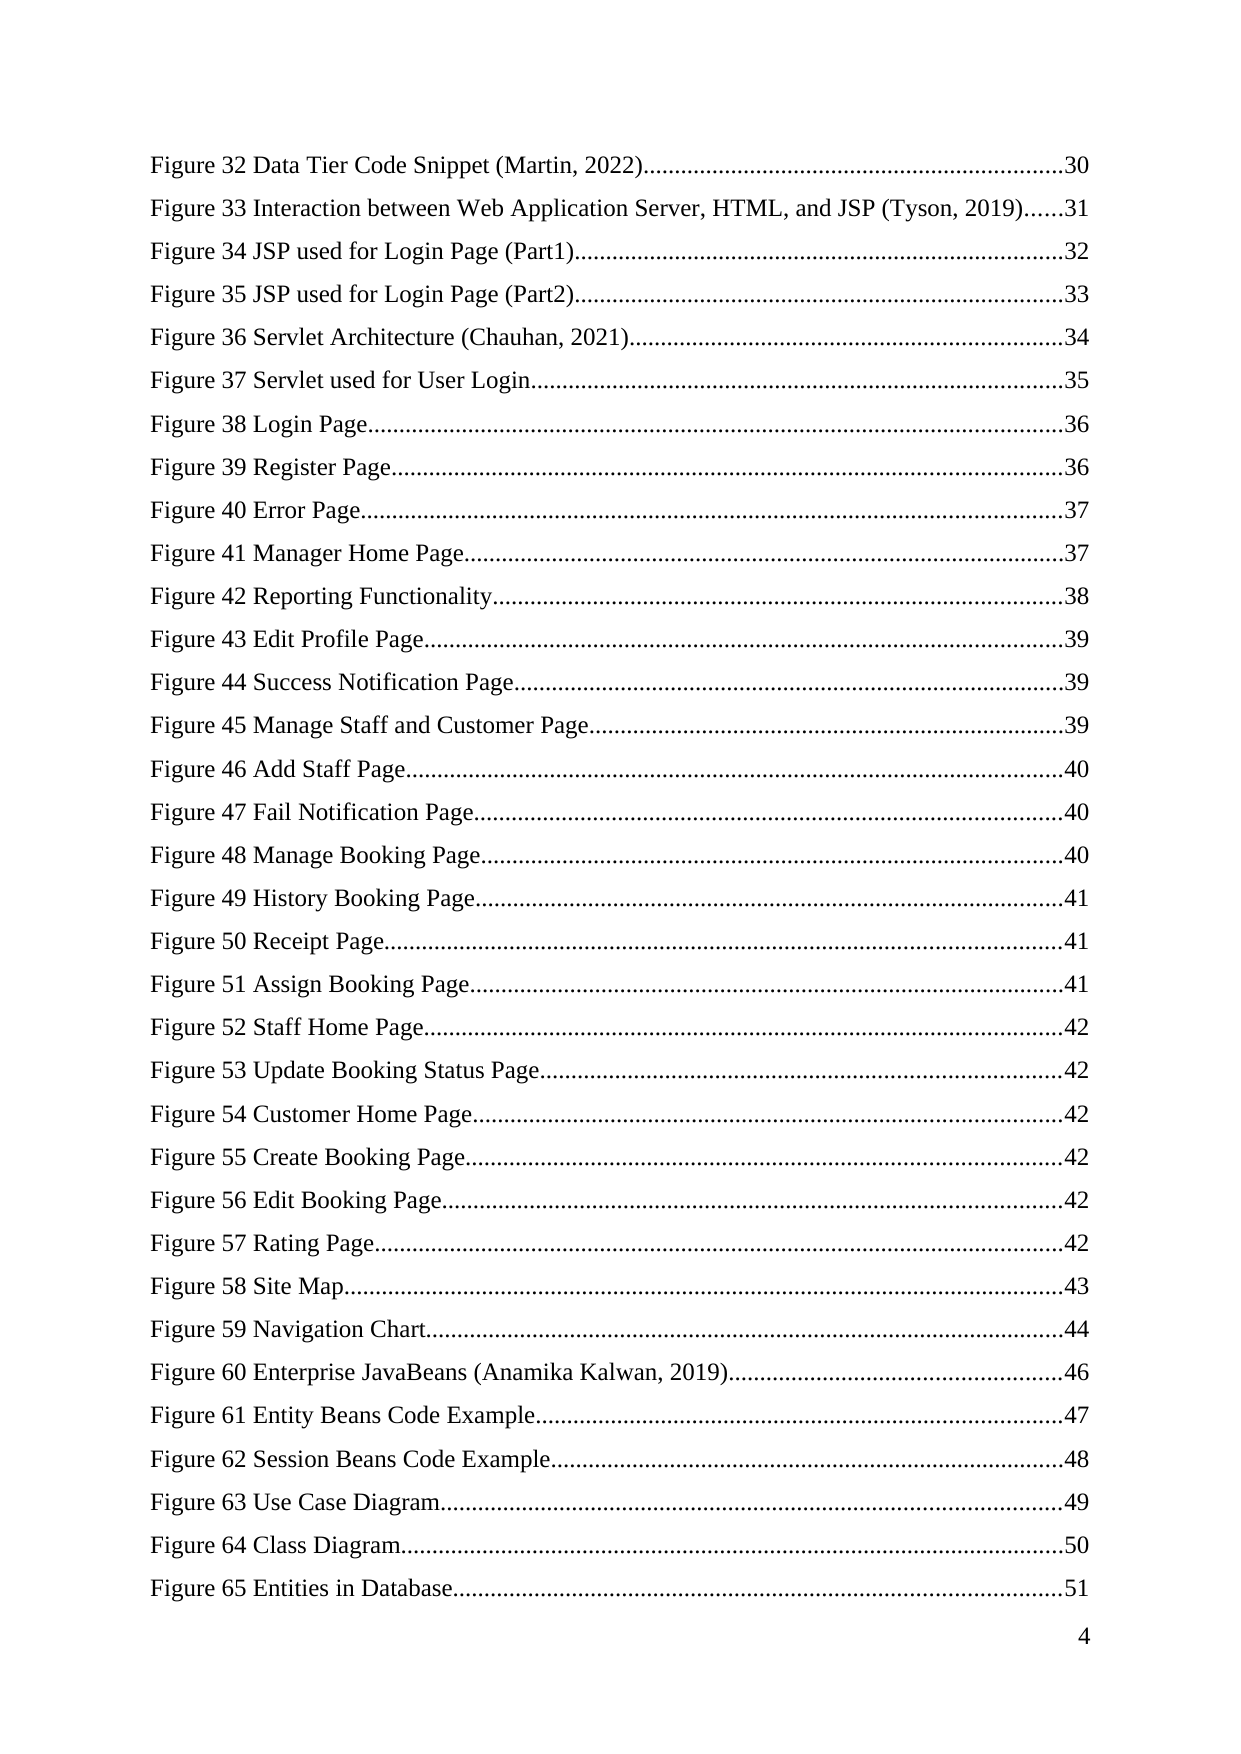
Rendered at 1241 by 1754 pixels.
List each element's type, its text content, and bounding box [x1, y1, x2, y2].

text Figure 42 Reporting Functionality 38 [150, 581, 1090, 610]
text Figure 48 Manage Booking Page 40 [150, 840, 1090, 869]
text Figure 35 JSP used for Login Page (Part2) 33 [150, 279, 1090, 308]
text Figure 57 Rating Page 42 [150, 1228, 1090, 1257]
text Figure 51 Assign Booking Page 41 [150, 969, 1090, 998]
text Figure 40 Error Page 37 [150, 495, 1090, 524]
text Figure 34 JSP used for Login Page (Part1) 32 [150, 236, 1090, 265]
text Figure 33 Interaction between Web Application Server, HTML, and JSP (Tyson, 2019) 31 [150, 193, 1090, 222]
text Figure 46 Add Staff Page 40 [150, 754, 1090, 782]
text Figure 50 Receipt Page 41 [150, 926, 1090, 955]
text Figure 61 Entity Beans Code Example 47 [150, 1401, 1090, 1429]
text Figure 58 Site Map 43 [150, 1271, 1090, 1300]
text Figure 47 Fail Notification Page 40 [150, 797, 1090, 826]
text Figure 65 Entities in Database 51 [150, 1573, 1090, 1602]
text Figure 55 Create Booking Page 42 [150, 1142, 1090, 1171]
text Figure 32 Data Tier Code Snippet (Martin, 2022) 30 [150, 150, 1090, 179]
text Figure 59 Navigation Chart 44 [150, 1314, 1090, 1343]
text Figure 63 Use Case Diagram 49 [150, 1487, 1090, 1516]
text Figure 56 Edit Booking Page 42 [150, 1185, 1090, 1214]
text Figure 39 Register Page 36 [150, 452, 1090, 481]
text Figure 44 Success Notification Page 39 [150, 667, 1090, 696]
text Figure 38 Login Page 36 [150, 409, 1090, 437]
text Figure 64 Class Diagram 50 [150, 1530, 1090, 1559]
text Figure 49 History Booking Page 41 [150, 883, 1090, 912]
text Figure 41 Manager Home Page 37 [150, 538, 1090, 567]
text Figure 43 Edit Profile Page 39 [150, 624, 1090, 653]
text Figure 54 Customer Home Page 42 [150, 1099, 1090, 1127]
text Figure 45 Manage Staff and Customer Page 39 [150, 711, 1090, 739]
text Figure 53 Update Booking Status Page 42 [150, 1056, 1090, 1084]
text Figure 37 Servlet used for User Login 35 [150, 366, 1090, 394]
text Figure 62 Session Beans Code Example 48 [150, 1444, 1090, 1472]
text Figure 60 Enterprise JavaBeans (Anamika Kalwan, 2019) 46 [150, 1357, 1090, 1386]
text Figure 36 Servlet Architecture (Chauhan, 2021) 34 [150, 322, 1090, 351]
text Figure 52 Staff Home Page 42 [150, 1012, 1090, 1041]
